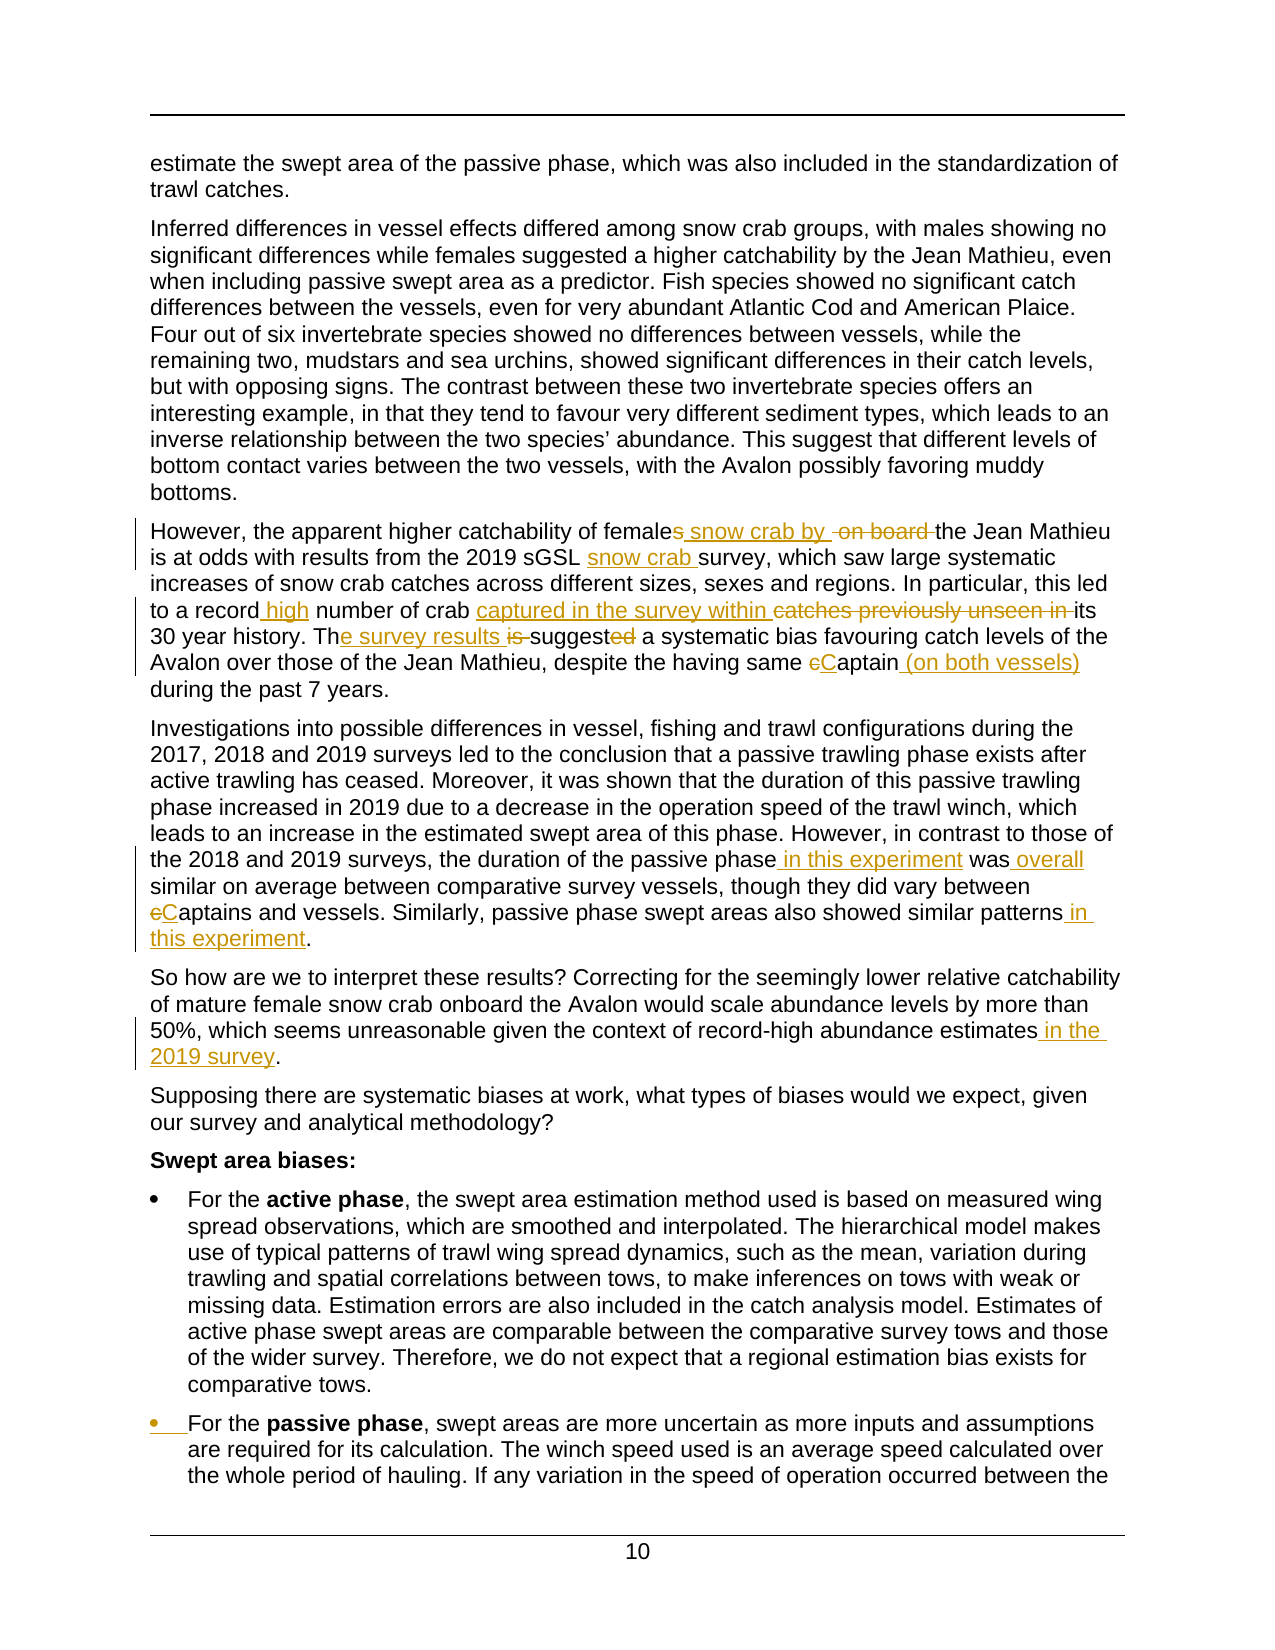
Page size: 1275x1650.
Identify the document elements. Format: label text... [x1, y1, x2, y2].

text So how are we to interpret these results? Correcting for the seemingly lower relative catchability of mature female snow crab onboard the Avalon would scale abundance levels by more than 50%, which seems unreasonable given the context of record-high abundance estimates. [150, 964, 1125, 1070]
text Investigations into possible differences in vessel, fishing and trawl configurations during the 2017, 2018 and 2019 surveys led to the conclusion that a passive trawling phase exists after active trawling has ceased. Moreover, it was shown that the duration of this passive trawling phase increased in 2019 due to a decrease in the operation speed of the trawl winch, which leads to an increase in the estimated swept area of this phase. However, in contrast to those of the 2018 and 2019 surveys, the duration of the passive phase was similar on average between comparative survey vessels, though they did vary between aptains and vessels. Similarly, passive phase swept areas also showed similar patterns. [150, 714, 1125, 952]
text Swept area biases: [150, 1147, 1125, 1174]
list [150, 1409, 1125, 1489]
text Supposing there are systematic biases at work, what types of biases would we expect, given our survey and analytical methodology? [150, 1082, 1125, 1135]
list For the active phase, the swept area estimation method used is based on measured wing spread observations, which are smoothed and interpolated. The hierarchical model makes use of typical patterns of trawl wing spread dynamics, such as the mean, variation during trawling and spatial correlations between tows, to make inferences on tows with weak or missing data. Estimation errors are also included in the catch analysis model. Estimates of active phase swept areas are comparable between the comparative survey tows and those of the wider survey. Therefore, we do not expect that a regional estimation bias exists for comparative tows. [150, 1186, 1125, 1397]
text Inferred differences in vessel effects differed among snow crab groups, with males showing no significant differences while females suggested a higher catchability by the Jean Mathieu, even when including passive swept area as a predictor. Fish species showed no significant catch differences between the vessels, even for very abundant Atlantic Cod and American Plaice. Four out of six invertebrate species showed no differences between vessels, while the remaining two, mudstars and sea urchins, showed significant differences in their catch levels, but with opposing signs. The contrast between these two invertebrate species offers an interesting example, in that they tend to favour very different sediment types, which leads to an inverse relationship between the two species’ abundance. This suggest that different levels of bottom contact varies between the two vessels, with the Avalon possibly favoring muddy bottoms. [150, 215, 1125, 505]
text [150, 150, 1125, 203]
text However, the apparent higher catchability of femalethe Jean Mathieu is at odds with results from the 2019 sGSL survey, which saw large systematic increases of snow crab catches across different sizes, sexes and regions. In particular, this led to a record number of crab its 30 year history. Thsuggest a systematic bias favouring catch levels of the Avalon over those of the Jean Mathieu, despite the having same aptain during the past 7 years. [150, 518, 1125, 702]
